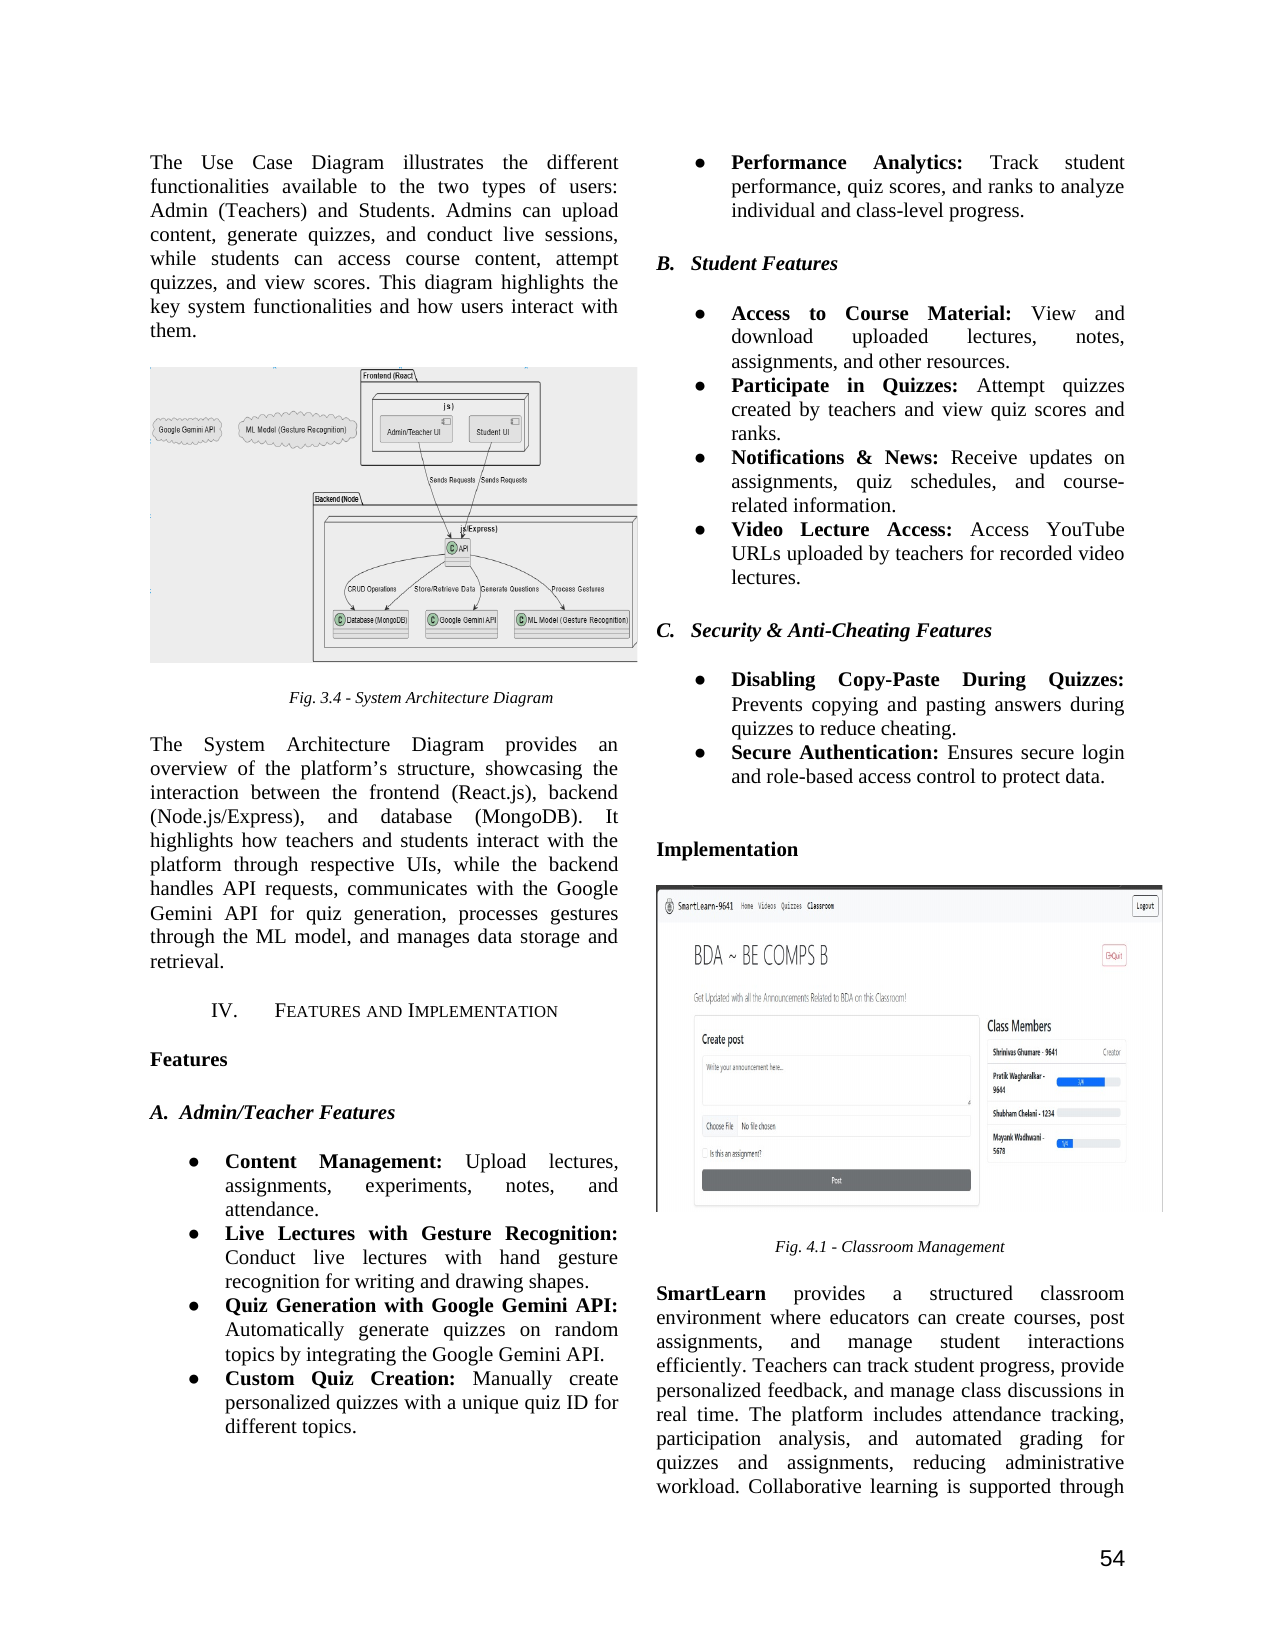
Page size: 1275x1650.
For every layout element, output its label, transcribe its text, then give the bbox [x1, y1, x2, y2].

subtitle A. Admin/Teacher Features [150, 1100, 619, 1124]
list Secure Authentication: Ensures secure login and role-based access control to protect data. [693, 739, 1125, 788]
list Content Management: Upload lectures, assignments, experiments, notes, and attendance. [187, 1149, 619, 1221]
subtitle C. Security & Anti-Cheating Features [656, 618, 1125, 642]
list Custom Quiz Creation: Manually create personalized quizzes with a unique quiz ID for different topics. [187, 1366, 619, 1438]
picture [150, 367, 638, 663]
text The Use Case Diagram illustrates the different functionalities available to the two types of users: Admin (Teachers) and Students. Admins can upload content, generate quizzes, and conduct live sessions, while students can access course content, attempt quizzes, and view scores. This diagram highlights the key system functionalities and how users interact with them. [150, 150, 619, 342]
list Video Lecture Access: Access YouTube URLs uploaded by teachers for recorded video lectures. [693, 517, 1125, 589]
subtitle B. Student Features [656, 251, 1125, 275]
text Implementation [656, 837, 1125, 861]
text The System Architecture Diagram provides an overview of the platform’s structure, showcasing the interaction between the frontend (React.js), backend (Node.js/Express), and database (MongoDB). It highlights how teachers and students interact with the platform through respective UIs, while the backend handles API requests, communicates with the Google Gemini API for quiz generation, processes gestures through the ML model, and manages data storage and retrieval. [150, 732, 619, 973]
picture [656, 885, 1163, 1212]
list Access to Course Material: View and download uploaded lectures, notes, assignments, and other resources. [693, 300, 1125, 373]
text Features [150, 1047, 619, 1071]
list Participate in Quizzes: Attempt quizzes created by teachers and view quiz scores and ranks. [693, 373, 1125, 445]
list Quiz Generation with Google Gemini API: Automatically generate quizzes on random topics by integrating the Google Gemini API. [187, 1293, 619, 1366]
text Fig. 4.1 - Classroom Management [656, 1237, 1125, 1256]
list Disabling Copy-Paste During Quizzes: Prevents copying and pasting answers during quizzes to reduce cheating. [693, 667, 1125, 739]
text Fig. 3.4 - System Architecture Diagram [225, 688, 619, 707]
list Live Lectures with Gesture Recognition: Conduct live lectures with hand gesture recognition for writing and drawing shapes. [187, 1221, 619, 1293]
text IV. Features and Implementation [150, 998, 619, 1022]
list Notifications & News: Receive updates on assignments, quiz schedules, and course-related information. [693, 445, 1125, 517]
list Performance Analytics: Track student performance, quiz scores, and ranks to analyze individual and class-level progress. [693, 150, 1125, 222]
